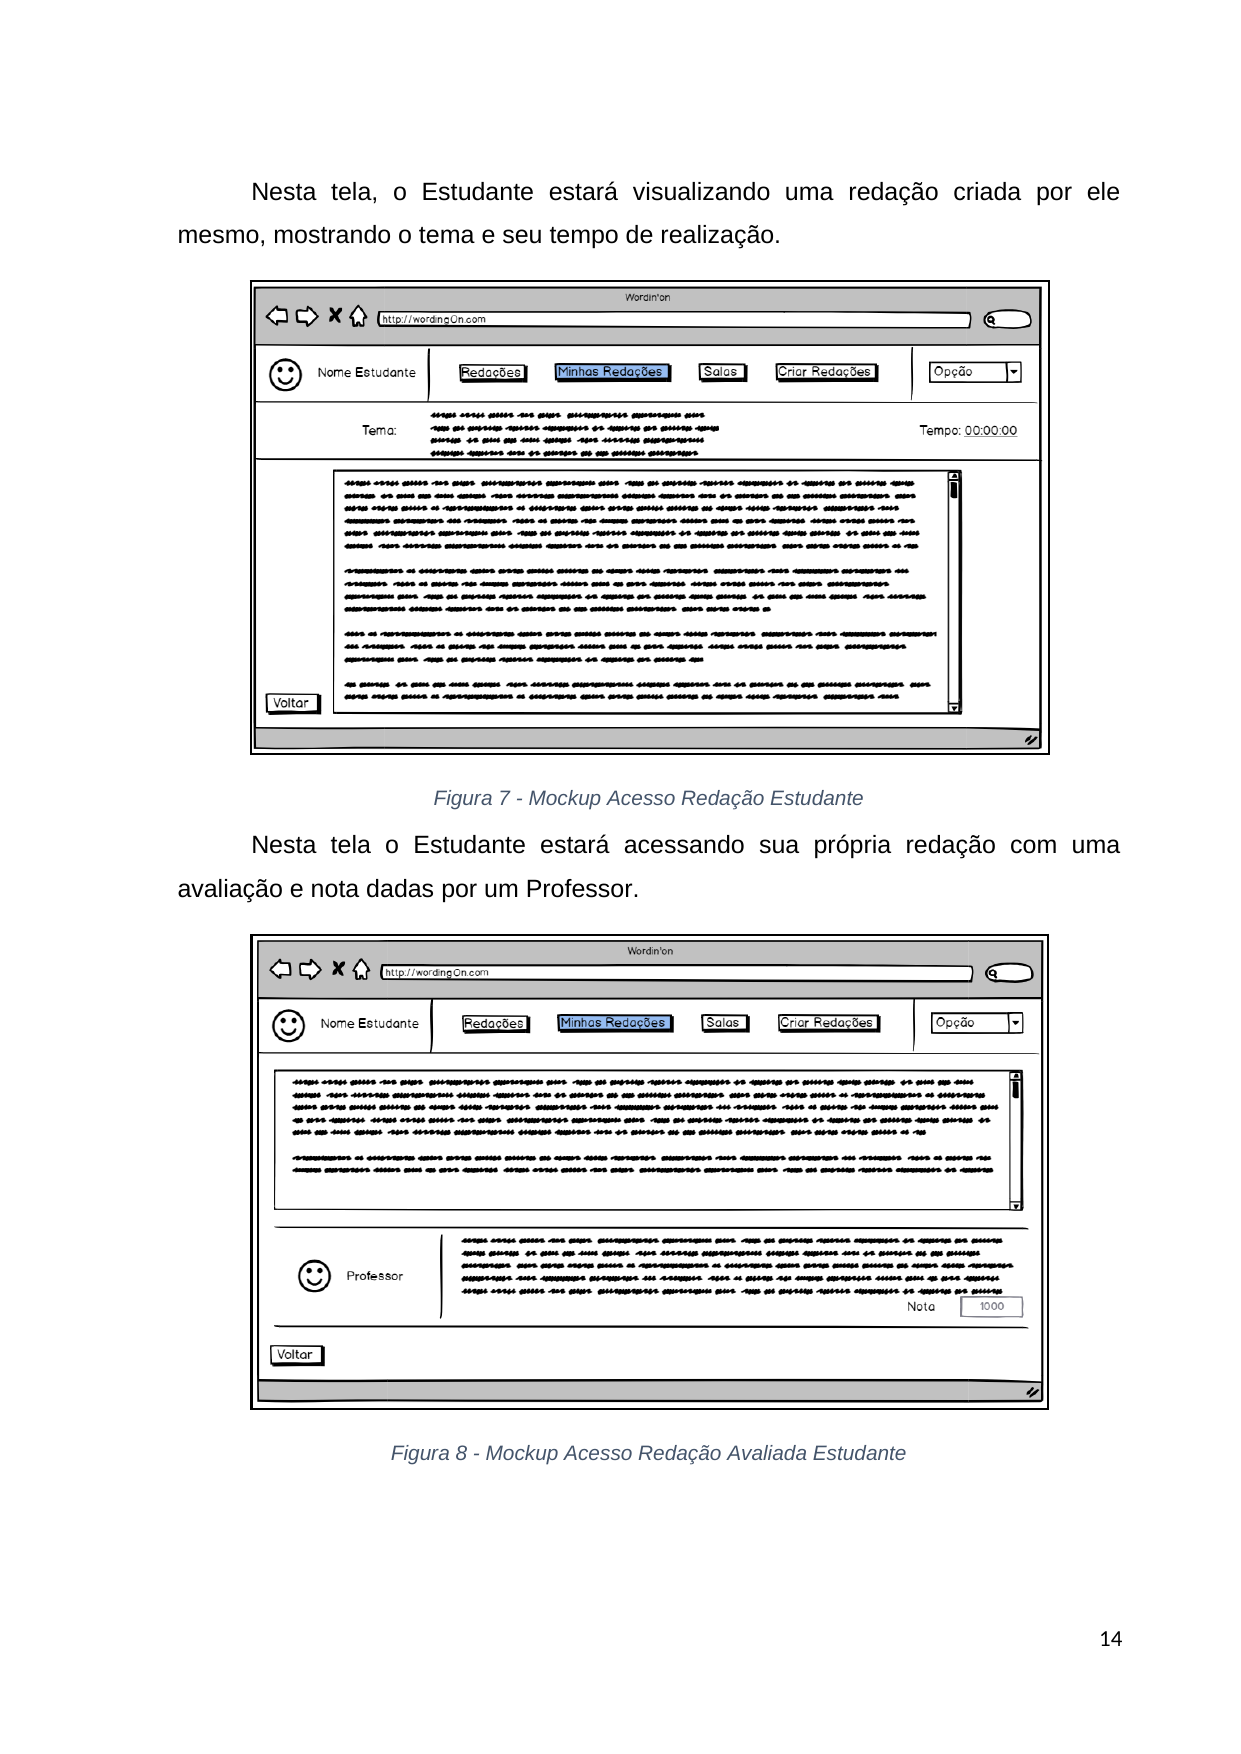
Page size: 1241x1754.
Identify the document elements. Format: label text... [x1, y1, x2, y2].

text Figura 8 - Mockup Acesso Redação Avaliada Estudante [177, 1441, 1122, 1464]
picture [253, 936, 1047, 1408]
text Nesta tela, o Estudante estará visualizando uma redação criada por ele mesmo, mostrando o tema e seu tempo de realização. [177, 177, 1122, 249]
text Figura 7 - Mockup Acesso Redação Estudante [177, 786, 1122, 810]
text Nesta tela o Estudante estará acessando sua própria redação com uma avaliação e nota dadas por um Professor. [177, 831, 1122, 902]
picture [252, 282, 1048, 753]
